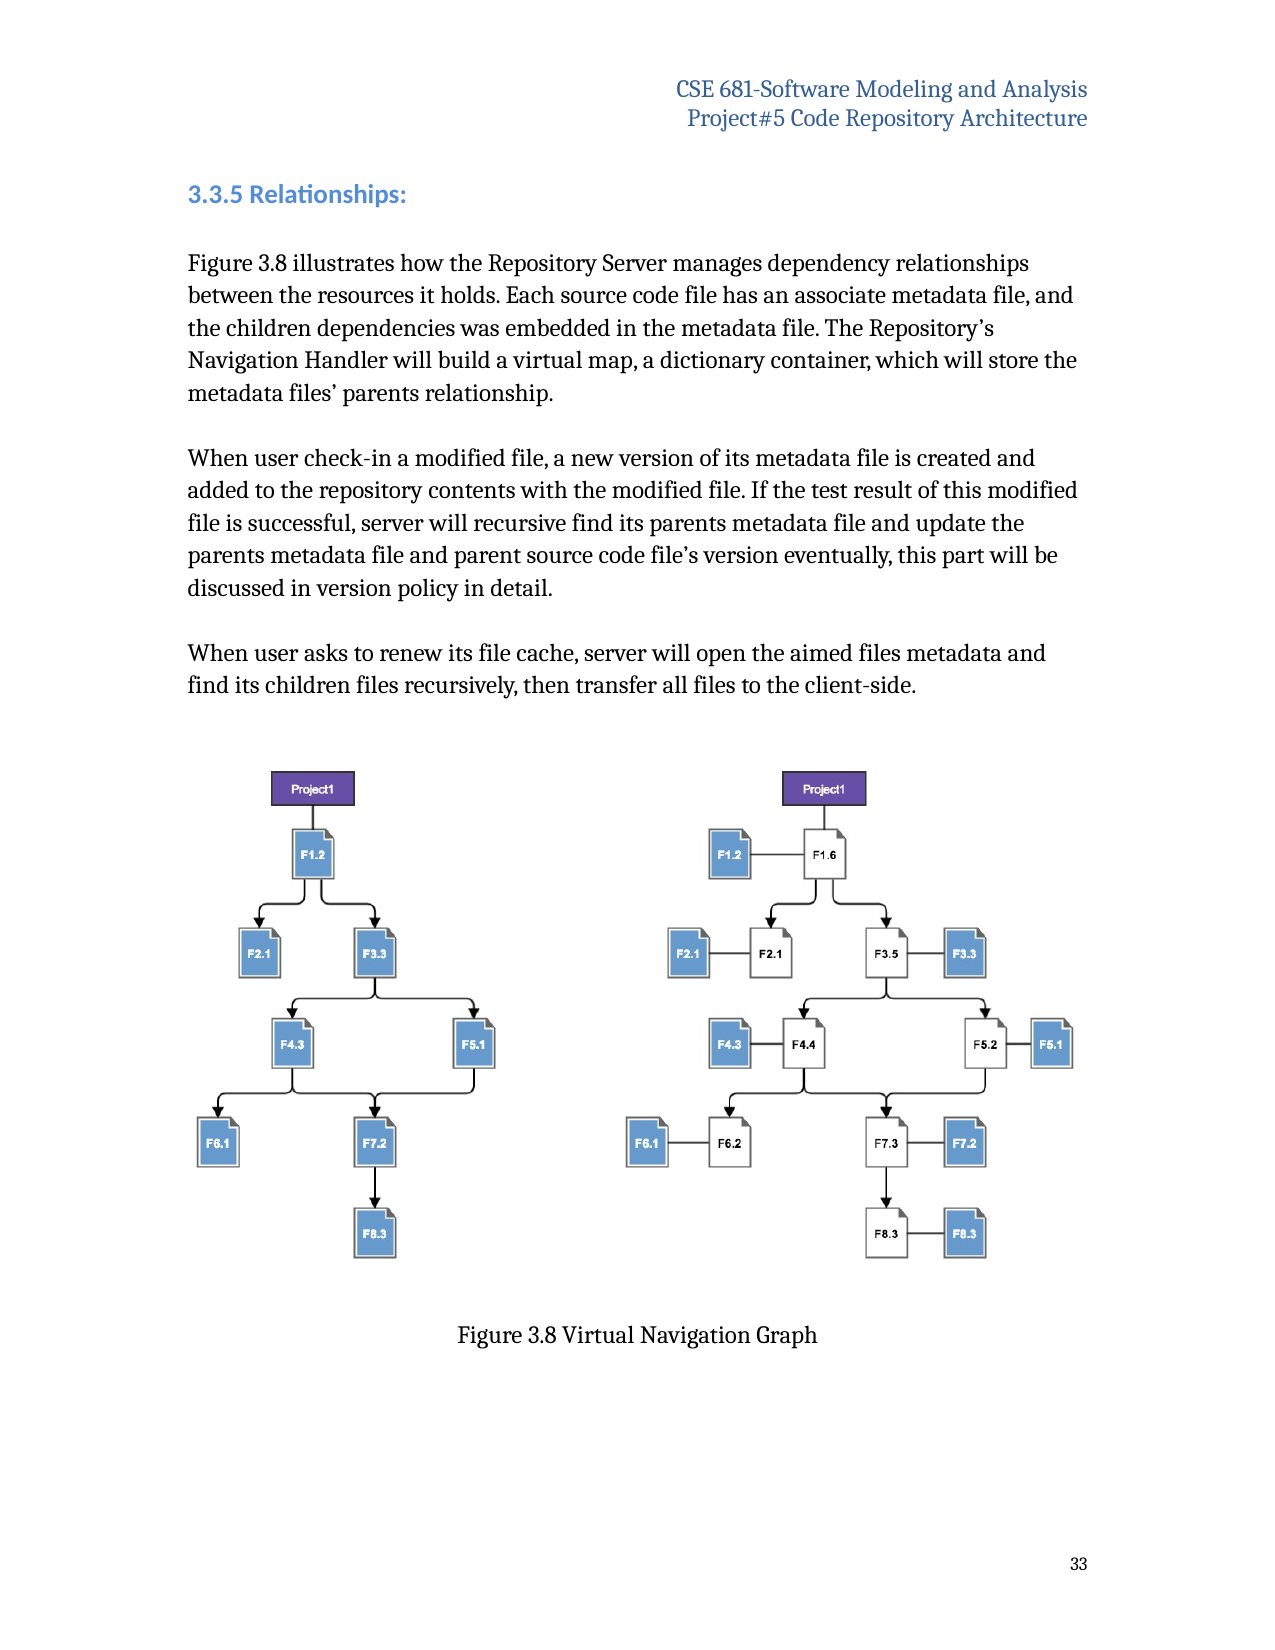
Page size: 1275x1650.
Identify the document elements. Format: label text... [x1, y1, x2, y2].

subtitle 3.3.5 Relationships: [187, 161, 1087, 226]
text When user check-in a modified file, a new version of its metadata file is created and added to the repository contents with the modified file. If the test result of this modified file is successful, server will recursive find its parents metadata file and update the parents metadata file and parent source code file’s version eventually, this part will be discussed in version policy in detail. [187, 442, 1087, 604]
text Figure 3.8 illustrates how the Repository Server manages dependency relationships between the resources it holds. Each source code file has an associate metadata file, and the children dependencies was embedded in the metadata file. The Repository’s Navigation Handler will build a virtual map, a dictionary container, which will store the metadata files’ parents relationship. [187, 247, 1087, 409]
text When user asks to renew its file cache, server will open the aimed files metadata and find its children files recursively, then transfer all files to the client-side. [187, 637, 1087, 702]
picture [187, 747, 1088, 1274]
text Figure 3.8 Virtual Navigation Graph [187, 1319, 1087, 1352]
